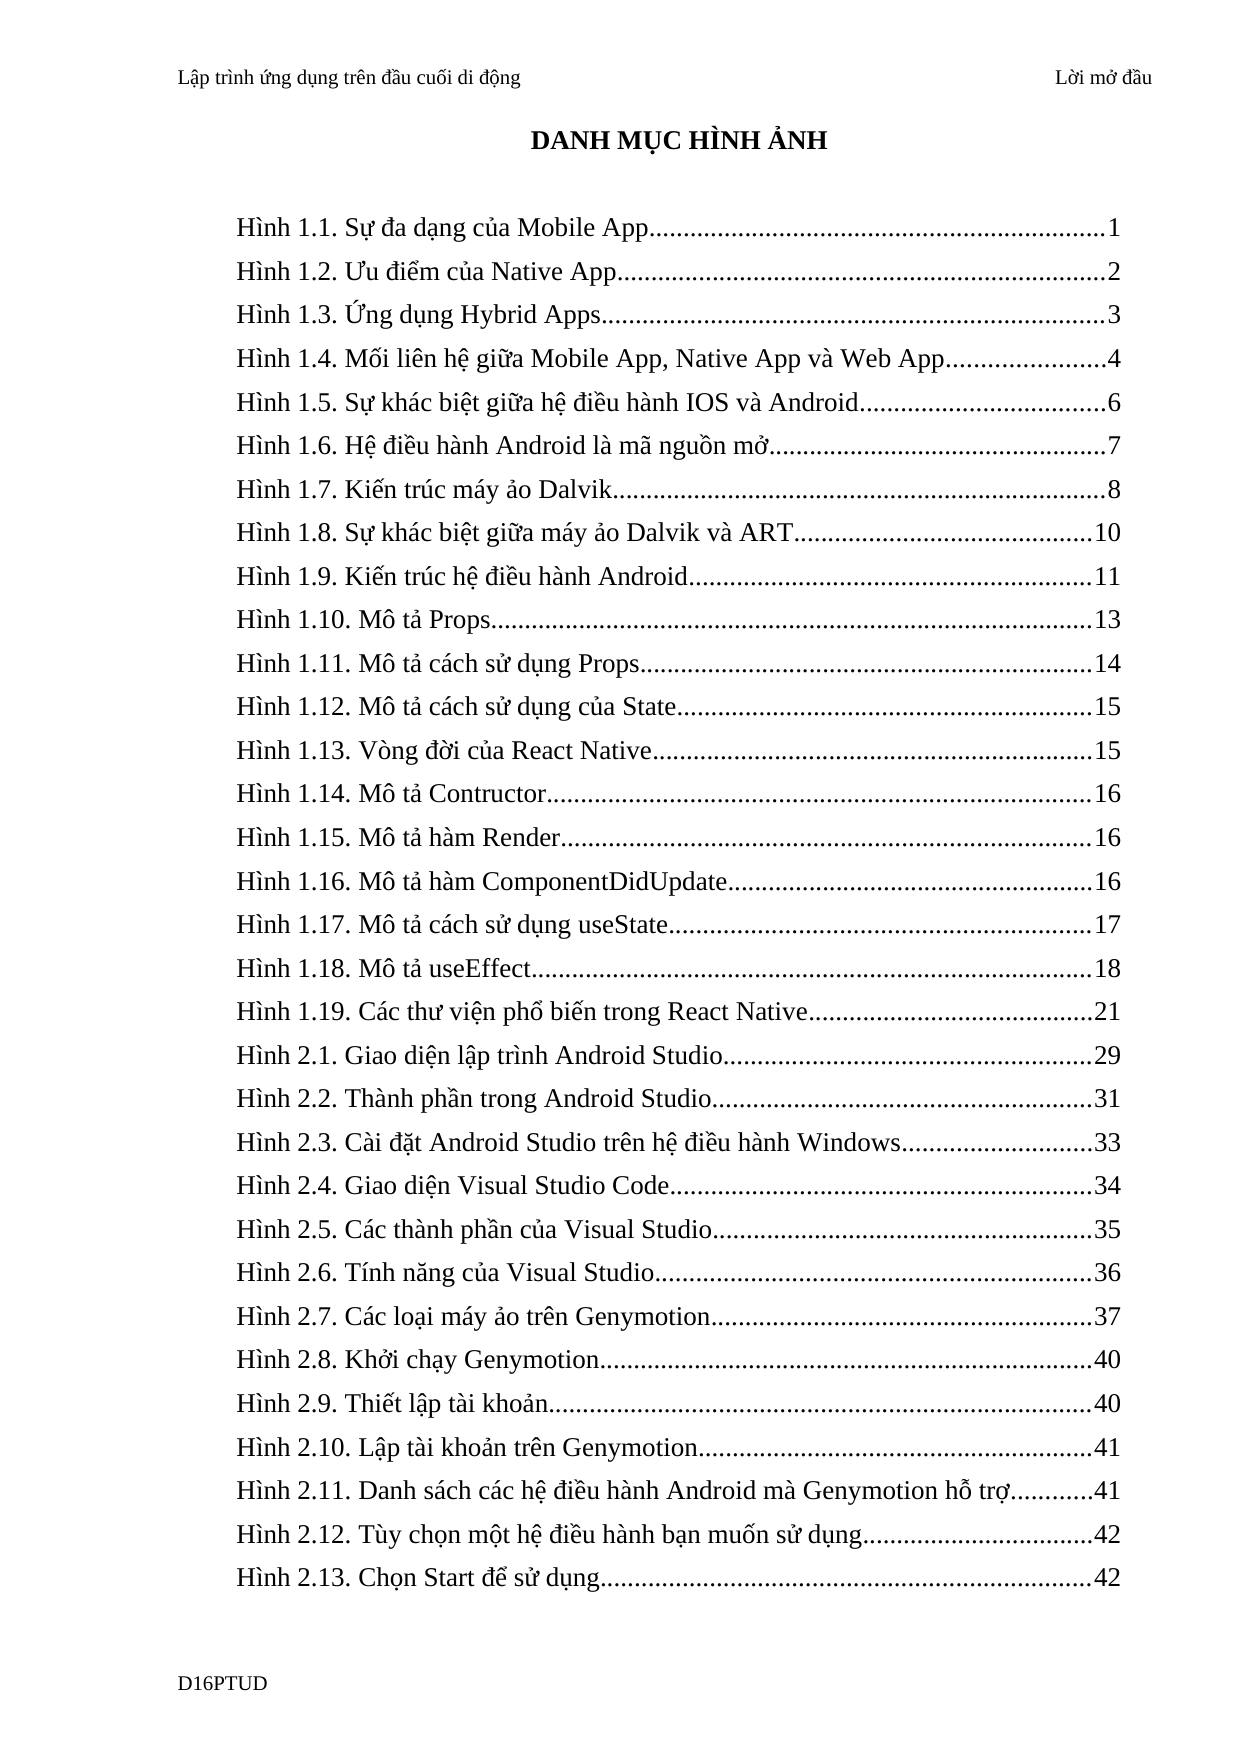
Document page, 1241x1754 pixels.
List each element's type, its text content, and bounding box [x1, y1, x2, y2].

text Hình 2.3. Cài đặt Android Studio trên hệ điều hành Windows 33 [177, 1126, 1122, 1157]
text Hình 1.16. Mô tả hàm ComponentDidUpdate 16 [177, 864, 1122, 896]
text Hình 1.19. Các thư viện phổ biến trong React Native 21 [177, 995, 1122, 1026]
text Hình 1.14. Mô tả Contructor 16 [177, 777, 1122, 809]
text Hình 2.12. Tùy chọn một hệ điều hành bạn muốn sử dụng 42 [177, 1518, 1122, 1549]
text Hình 1.18. Mô tả useEffect 18 [177, 952, 1122, 983]
text Hình 1.17. Mô tả cách sử dụng useState 17 [177, 908, 1122, 939]
text Hình 1.3. Ứng dụng Hybrid Apps 3 [177, 298, 1122, 330]
text Hình 1.1. Sự đa dạng của Mobile App 1 [177, 211, 1122, 243]
text Hình 2.5. Các thành phần của Visual Studio 35 [177, 1213, 1122, 1244]
text Hình 2.13. Chọn Start để sử dụng 42 [177, 1561, 1122, 1592]
text DANH MỤC HÌNH ẢNH [177, 124, 1122, 156]
text Hình 2.4. Giao diện Visual Studio Code 34 [177, 1169, 1122, 1201]
text Hình 2.10. Lập tài khoản trên Genymotion 41 [177, 1431, 1122, 1462]
text Hình 1.4. Mối liên hệ giữa Mobile App, Native App và Web App 4 [177, 342, 1122, 373]
text Hình 2.1. Giao diện lập trình Android Studio 29 [177, 1039, 1122, 1070]
text Hình 2.7. Các loại máy ảo trên Genymotion 37 [177, 1300, 1122, 1331]
text Hình 1.8. Sự khác biệt giữa máy ảo Dalvik và ART 10 [177, 516, 1122, 547]
text Hình 2.6. Tính năng của Visual Studio 36 [177, 1256, 1122, 1288]
text Hình 2.9. Thiết lập tài khoản 40 [177, 1387, 1122, 1418]
text Hình 1.2. Ưu điểm của Native App 2 [177, 255, 1122, 286]
text Hình 2.8. Khởi chạy Genymotion 40 [177, 1343, 1122, 1375]
text Hình 1.10. Mô tả Props 13 [177, 603, 1122, 634]
text Hình 1.11. Mô tả cách sử dụng Props 14 [177, 647, 1122, 678]
text Hình 1.13. Vòng đời của React Native 15 [177, 734, 1122, 765]
text Hình 1.12. Mô tả cách sử dụng của State 15 [177, 690, 1122, 722]
text Hình 1.7. Kiến trúc máy ảo Dalvik 8 [177, 473, 1122, 504]
text Hình 1.6. Hệ điều hành Android là mã nguồn mở 7 [177, 429, 1122, 460]
text Hình 1.5. Sự khác biệt giữa hệ điều hành IOS và Android 6 [177, 386, 1122, 417]
text Hình 1.9. Kiến trúc hệ điều hành Android 11 [177, 560, 1122, 591]
text Hình 1.15. Mô tả hàm Render 16 [177, 821, 1122, 852]
text Hình 2.2. Thành phần trong Android Studio 31 [177, 1082, 1122, 1113]
text Hình 2.11. Danh sách các hệ điều hành Android mà Genymotion hỗ trợ 41 [177, 1474, 1122, 1505]
